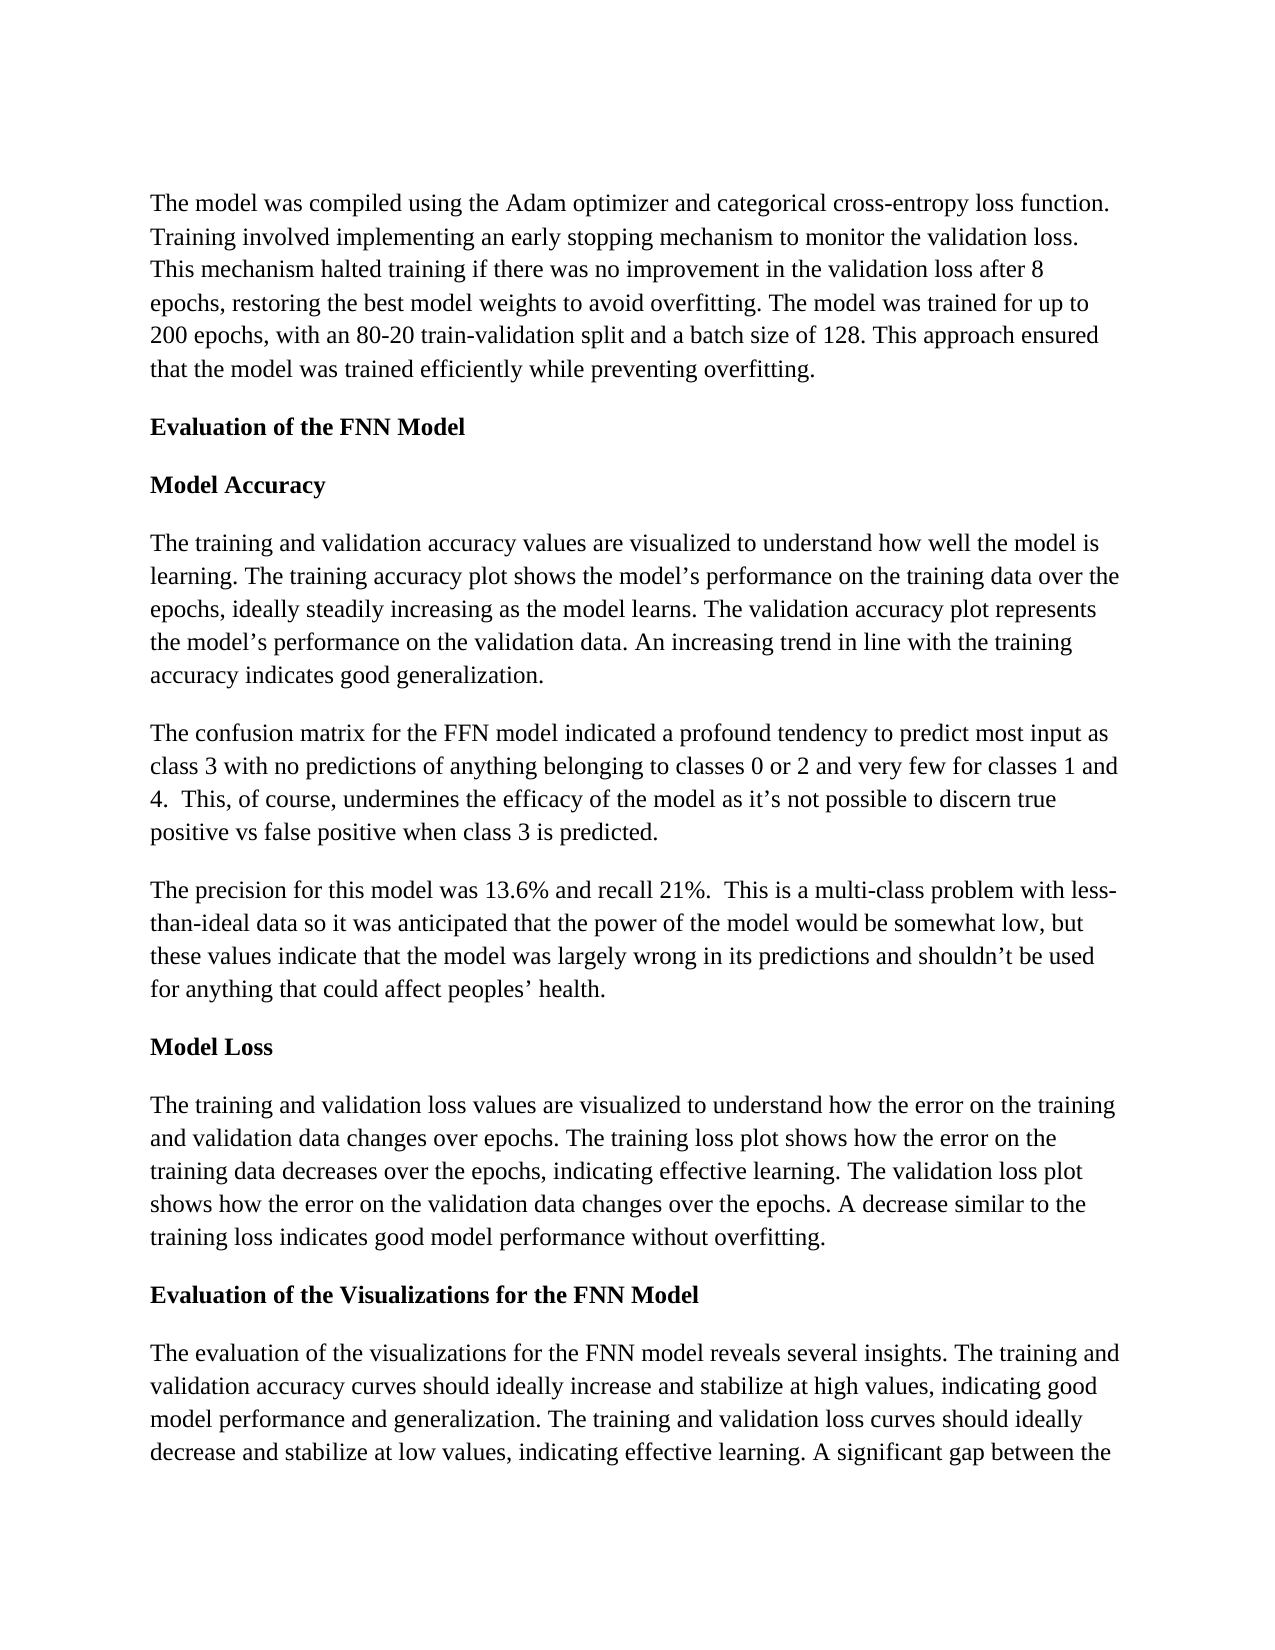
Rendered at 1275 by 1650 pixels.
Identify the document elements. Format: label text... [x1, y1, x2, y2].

text The training and validation accuracy values are visualized to understand how well the model is learning. The training accuracy plot shows the model’s performance on the training data over the epochs, ideally steadily increasing as the model learns. The validation accuracy plot represents the model’s performance on the validation data. An increasing trend in line with the training accuracy indicates good generalization. [150, 528, 1125, 688]
text The model was compiled using the Adam optimizer and categorical cross-entropy loss function. Training involved implementing an early stopping mechanism to monitor the validation loss. This mechanism halted training if there was no improvement in the validation loss after 8 epochs, restoring the best model weights to avoid overfitting. The model was trained for up to 200 epochs, with an 80-20 train-validation split and a batch size of 128. This approach ensured that the model was trained efficiently while preventing overfitting. [150, 188, 1125, 382]
text Evaluation of the FNN Model [150, 412, 1125, 440]
text The confusion matrix for the FFN model indicated a profound tendency to predict most input as class 3 with no predictions of anything belonging to classes 0 or 2 and very few for classes 1 and 4. This, of course, undermines the efficacy of the model as it’s not possible to discern true positive vs false positive when class 3 is predicted. [150, 718, 1125, 846]
text Model Loss [150, 1032, 1125, 1061]
text The precision for this model was 13.6% and recall 21%. This is a multi-class problem with less-than-ideal data so it was anticipated that the power of the model would be somewhat low, but these values indicate that the model was largely wrong in its predictions and shouldn’t be used for anything that could affect peoples’ health. [150, 875, 1125, 1003]
text Model Accuracy [150, 470, 1125, 498]
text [150, 1338, 1125, 1466]
text Evaluation of the Visualizations for the FNN Model [150, 1280, 1125, 1309]
text The training and validation loss values are visualized to understand how the error on the training and validation data changes over epochs. The training loss plot shows how the error on the training data decreases over the epochs, indicating effective learning. The validation loss plot shows how the error on the validation data changes over the epochs. A decrease similar to the training loss indicates good model performance without overfitting. [150, 1090, 1125, 1251]
